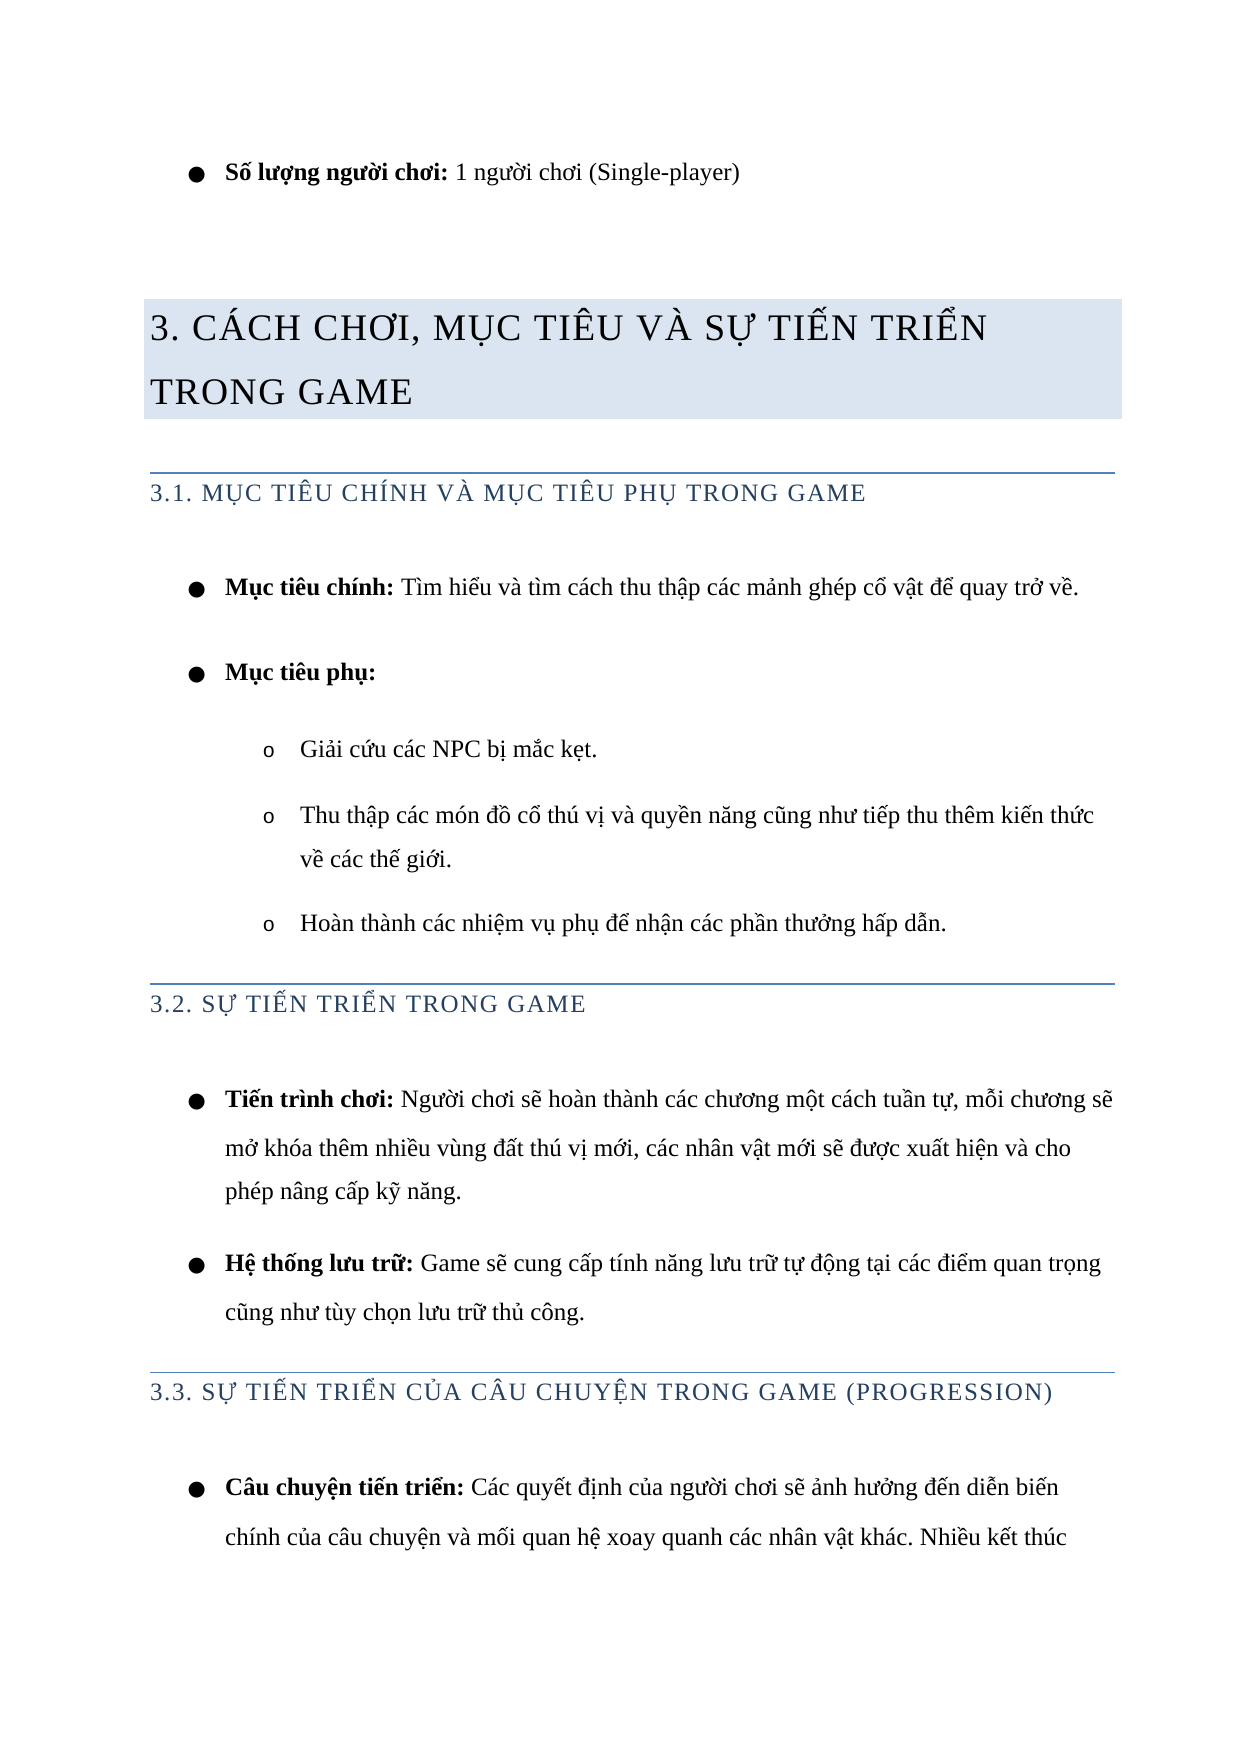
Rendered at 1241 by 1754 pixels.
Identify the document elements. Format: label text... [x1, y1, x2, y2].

list Mục tiêu phụ: [187, 650, 1115, 692]
list Thu thập các món đồ cổ thú vị và quyền năng cũng như tiếp thu thêm kiến thức về các thế giới. [262, 800, 1115, 872]
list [187, 1464, 1115, 1550]
list Mục tiêu chính: Tìm hiểu và tìm cách thu thập các mảnh ghép cổ vật để quay trở về. [187, 565, 1115, 607]
subtitle 3.1. Mục tiêu chính và mục tiêu phụ trong game [150, 474, 1115, 542]
subtitle 3. Cách chơi, mục tiêu và sự tiến triển trong game [150, 305, 1115, 413]
list Hoàn thành các nhiệm vụ phụ để nhận các phần thưởng hấp dẫn. [262, 908, 1115, 937]
list Số lượng người chơi: 1 người chơi (Single-player) [187, 150, 1115, 193]
list Giải cứu các NPC bị mắc kẹt. [262, 734, 1115, 764]
list Tiến trình chơi: Người chơi sẽ hoàn thành các chương một cách tuần tự, mỗi chương sẽ mở khóa thêm nhiều vùng đất thú vị mới, các nhân vật mới sẽ được xuất hiện và cho phép nâng cấp kỹ năng. [187, 1076, 1115, 1205]
list Hệ thống lưu trữ: Game sẽ cung cấp tính năng lưu trữ tự động tại các điểm quan trọng cũng như tùy chọn lưu trữ thủ công. [187, 1240, 1115, 1326]
subtitle 3.3. Sự tiến triển của câu chuyện trong game (Progression) [150, 1373, 1115, 1442]
subtitle 3.2. Sự tiến triển trong game [150, 985, 1115, 1054]
